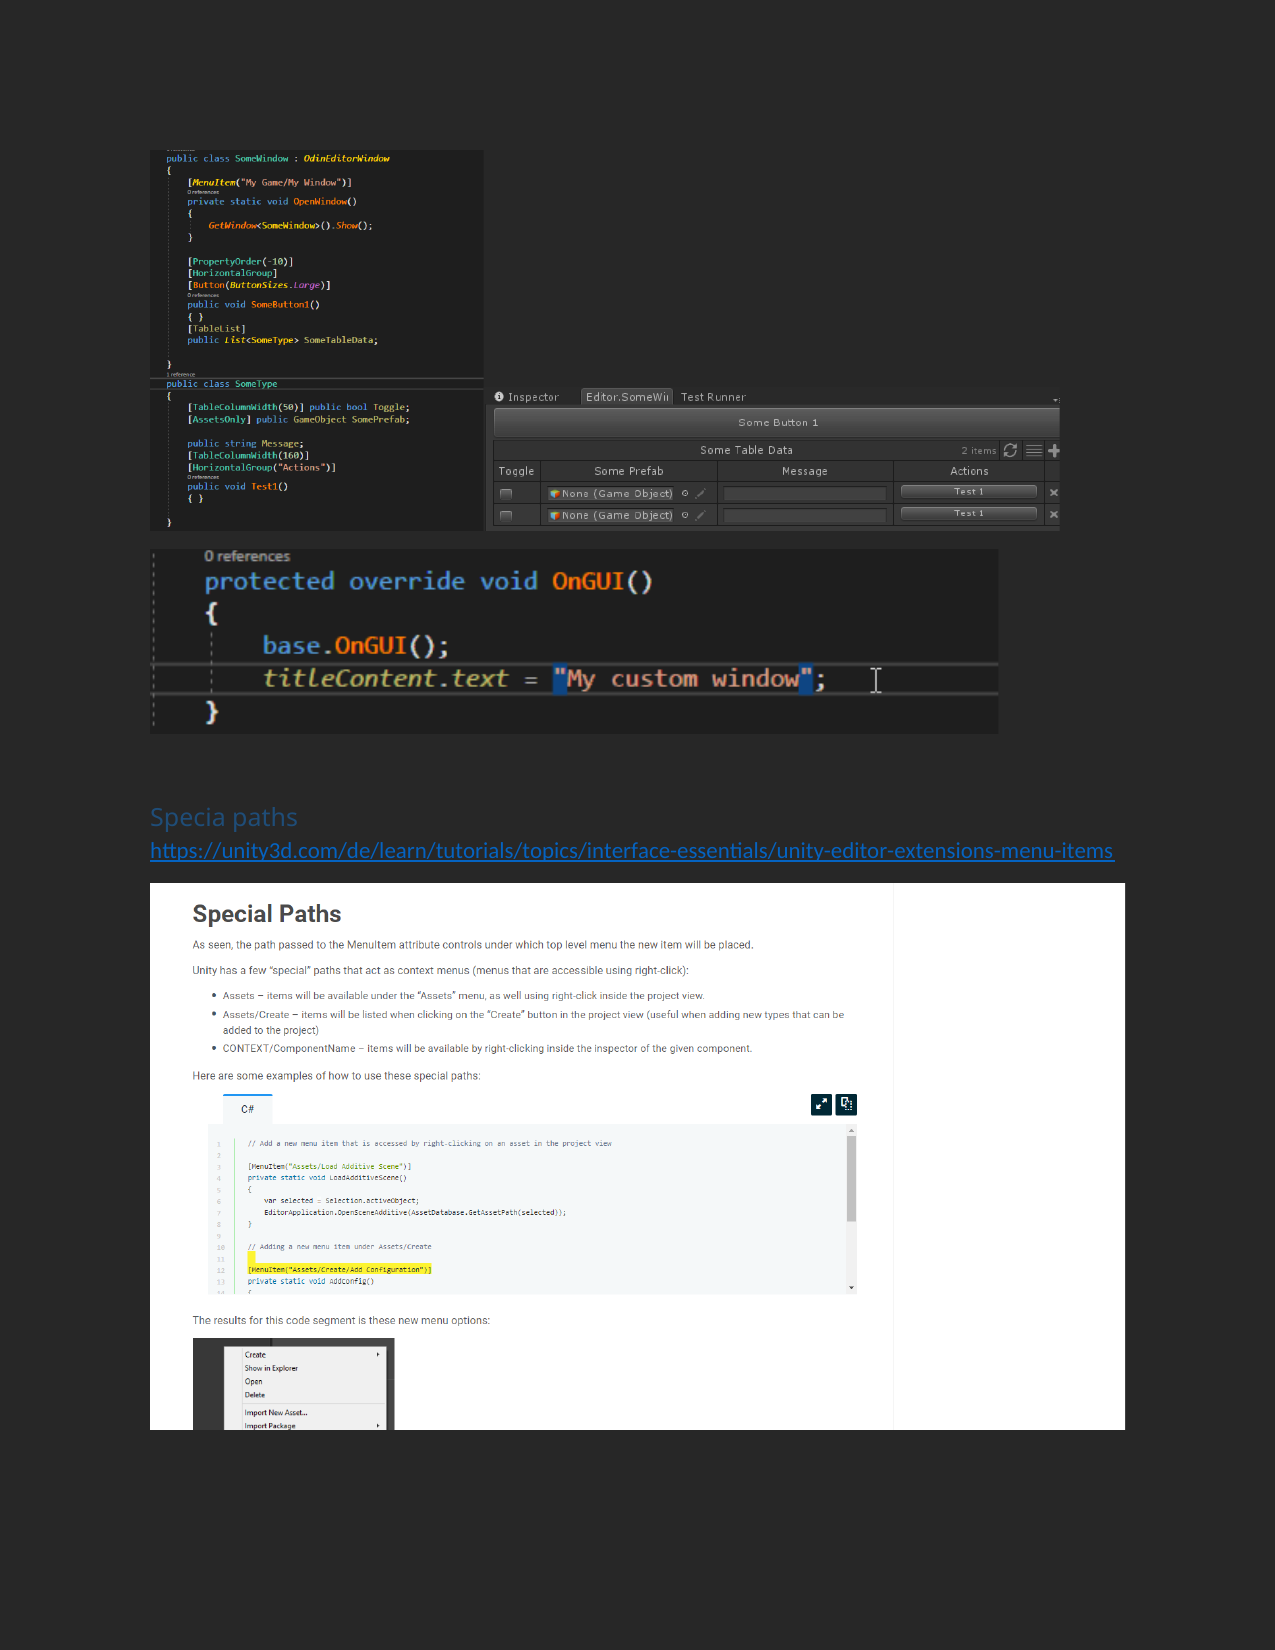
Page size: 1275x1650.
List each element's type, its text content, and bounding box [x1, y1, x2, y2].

picture [150, 150, 1060, 531]
subtitle Specia paths [150, 799, 1125, 833]
picture [150, 549, 999, 734]
text https://unity3d.com/de/learn/tutorials/topics/interface-essentials/unity-editor-extensions-menu-items [150, 836, 1125, 864]
picture [150, 883, 1125, 1430]
